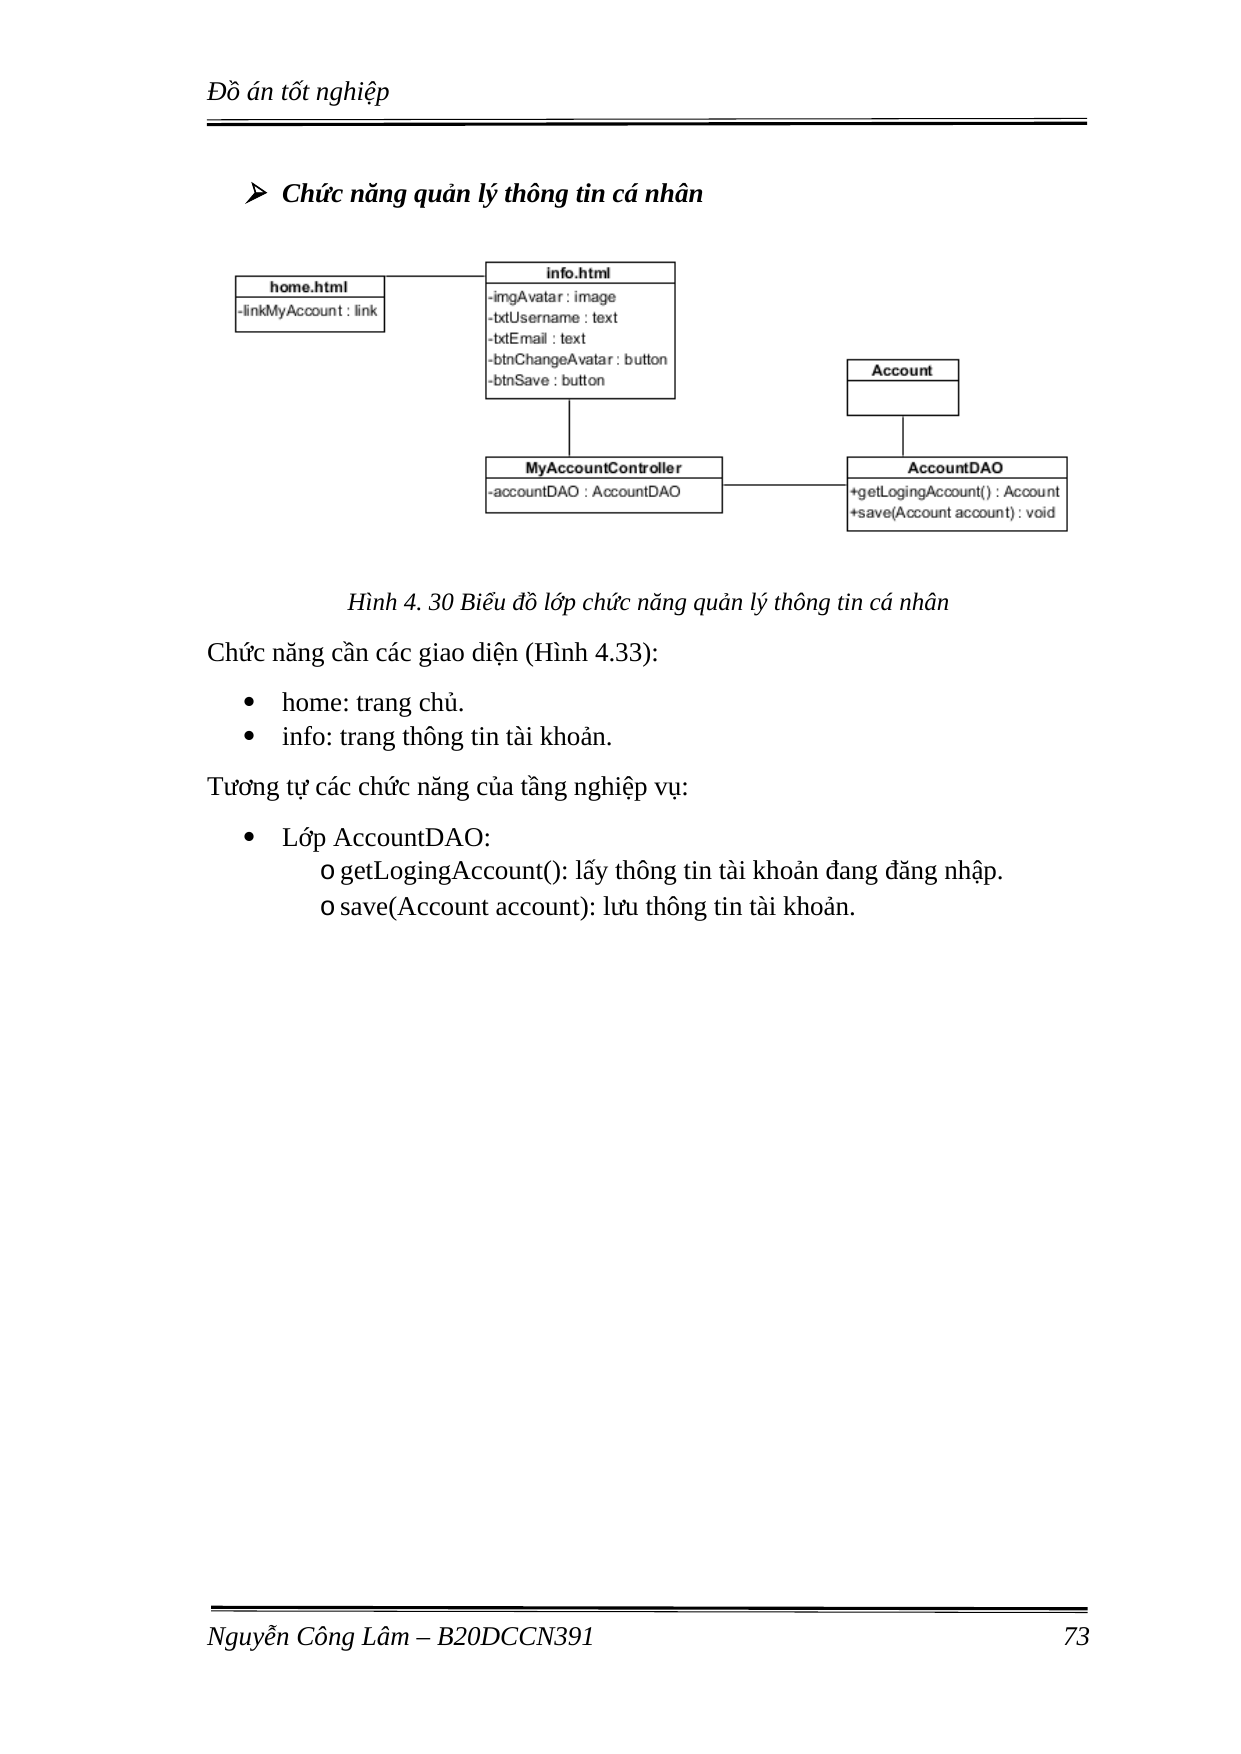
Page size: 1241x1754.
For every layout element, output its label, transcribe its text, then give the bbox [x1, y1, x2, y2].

text Tương tự các chức năng của tầng nghiệp vụ: [207, 771, 1092, 802]
list Lớp AccountDAO: [244, 821, 1092, 852]
list save(Account account): lưu thông tin tài khoản. [319, 891, 1092, 924]
text Chức năng cần các giao diện (Hình 4.33): [207, 636, 1092, 667]
list home: trang chủ. [244, 686, 1092, 718]
list Chức năng quản lý thông tin cá nhân [244, 177, 1092, 208]
list getLogingAccount(): lấy thông tin tài khoản đang đăng nhập. [319, 854, 1092, 888]
picture [206, 227, 1093, 568]
list info: trang thông tin tài khoản. [244, 720, 1092, 751]
